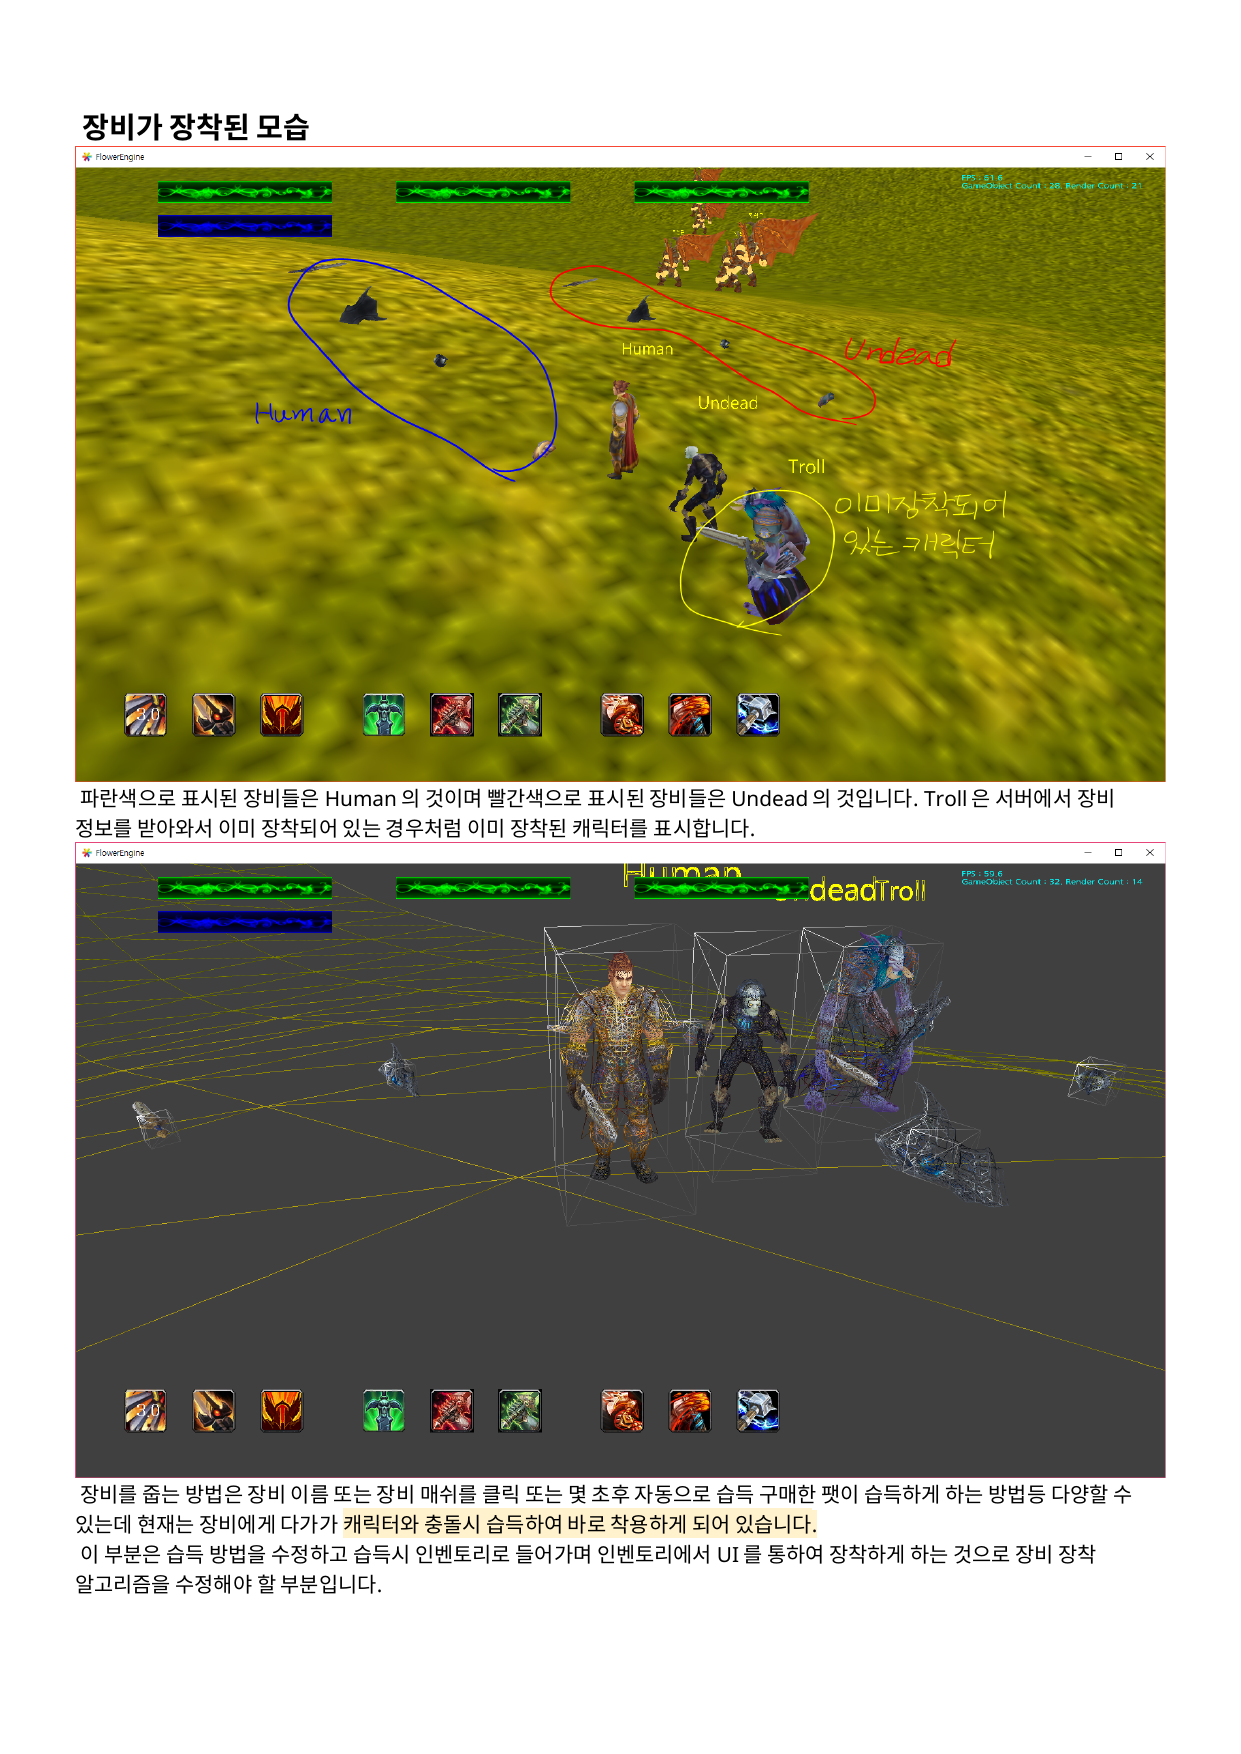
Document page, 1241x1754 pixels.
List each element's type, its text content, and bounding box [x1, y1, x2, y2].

picture [75, 146, 1166, 782]
picture [75, 842, 1166, 1478]
text 이 부분은 습득 방법을 수정하고 습득시 인벤토리로 들어가며 인벤토리에서 UI를 통하여 장착하게 하는 것으로 장비 장착 알고리즘을 수정해야 할 부분입니다. [75, 1538, 1165, 1599]
subtitle 장비가 장착된 모습 [75, 104, 1165, 146]
text 장비를 줍는 방법은 장비 이름 또는 장비 매쉬를 클릭 또는 몇 초후 자동으로 습득 구매한 팻이 습득하게 하는 방법등 다양할 수 있는데 현재는 장비에게 다가가 캐릭터와 충돌시 습득하여 바로 착용하게 되어 있습니다. [75, 1478, 1165, 1538]
text 파란색으로 표시된 장비들은 Human의 것이며 빨간색으로 표시된 장비들은 Undead의 것입니다. Troll은 서버에서 장비 정보를 받아와서 이미 장착되어 있는 경우처럼 이미 장착된 캐릭터를 표시합니다. [75, 782, 1165, 842]
